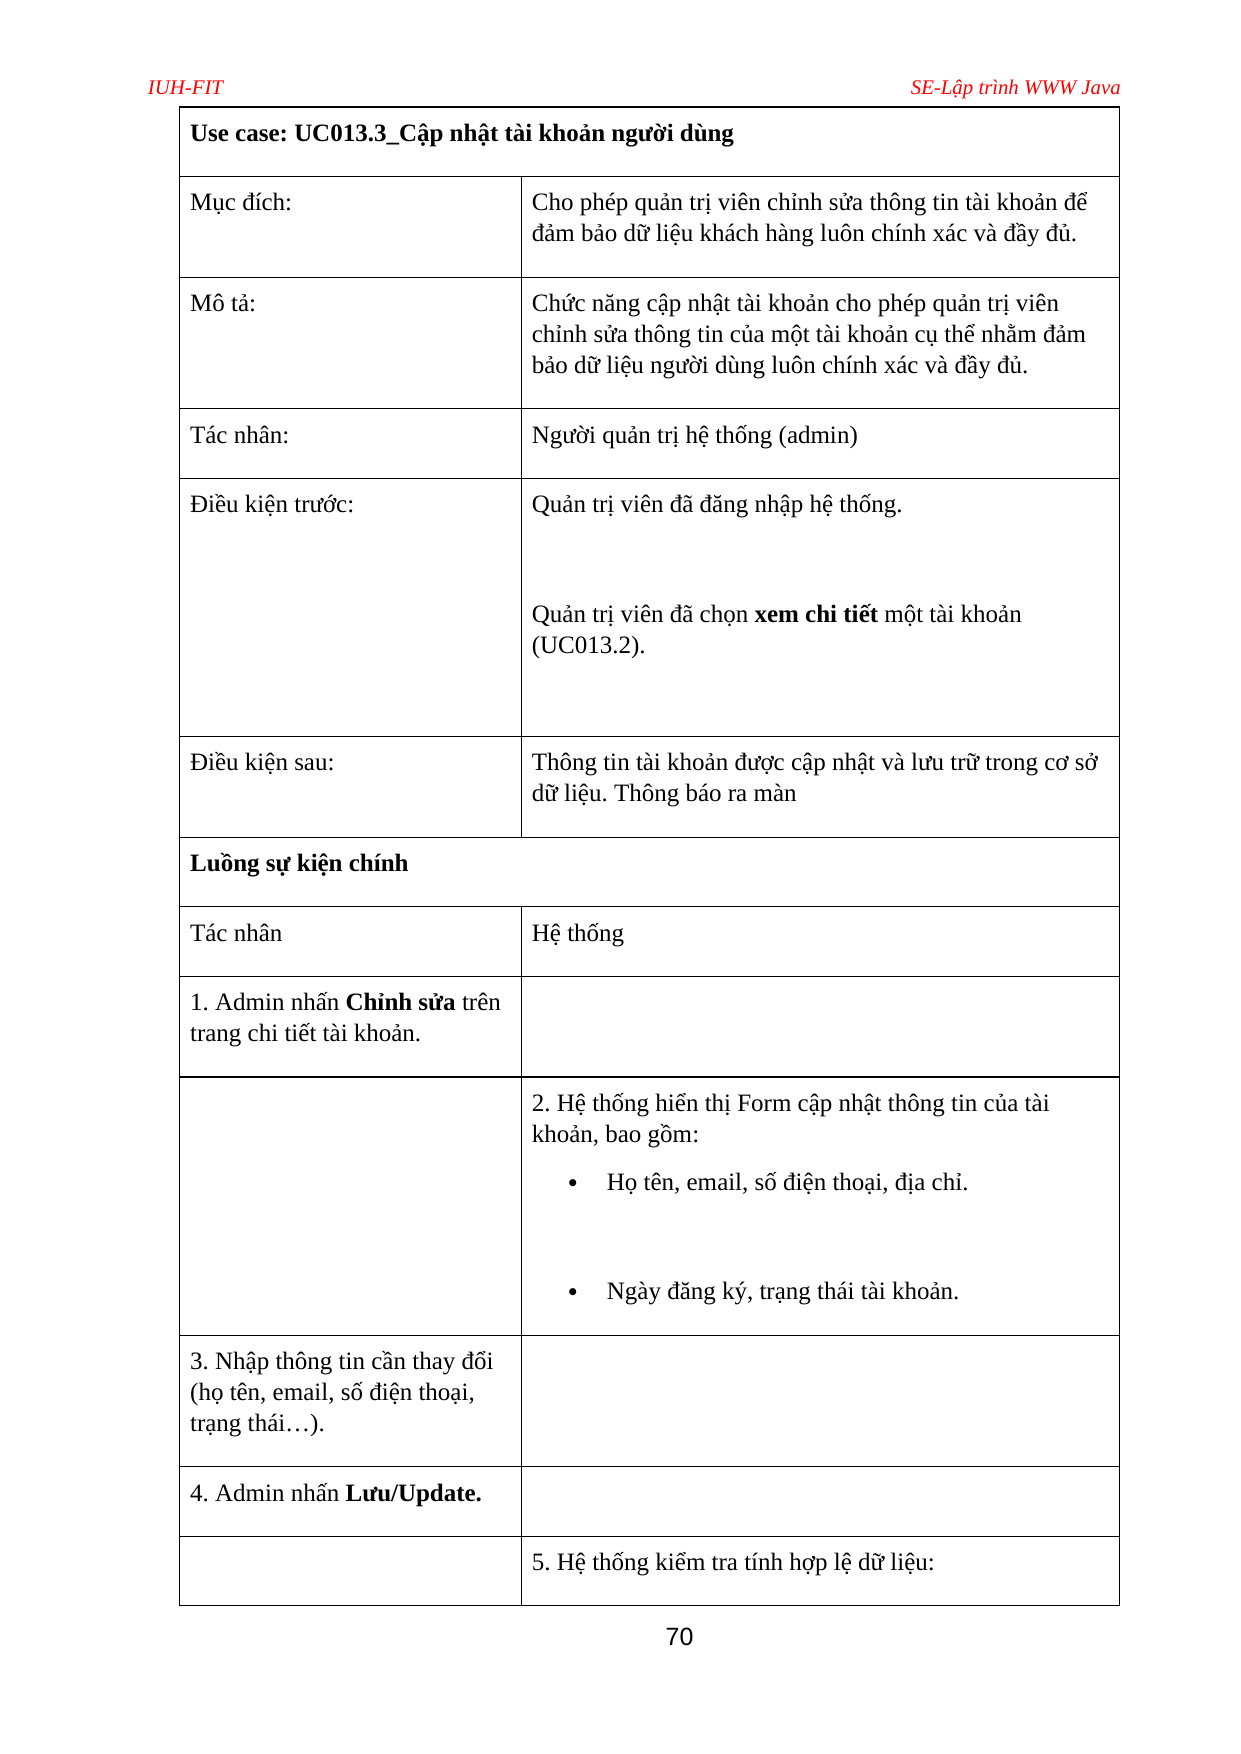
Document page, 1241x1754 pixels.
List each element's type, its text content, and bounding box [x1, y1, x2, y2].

table_cell Quản trị viên đã đăng nhập hệ thống. Quản trị viên đã chọn xem chi tiết một tài khoản (UC013.2). [522, 479, 1119, 736]
table_cell Tác nhân: [180, 409, 521, 478]
table_cell Thông tin tài khoản được cập nhật và lưu trữ trong cơ sở dữ liệu. Thông báo ra màn [522, 737, 1119, 837]
table_cell [522, 1336, 1119, 1466]
table_cell [180, 1537, 521, 1605]
table_cell 1. Admin nhấn Chỉnh sửa trên trang chi tiết tài khoản. [180, 977, 521, 1076]
table_cell Chức năng cập nhật tài khoản cho phép quản trị viên chỉnh sửa thông tin của một tài khoản cụ thể nhằm đảm bảo dữ liệu người dùng luôn chính xác và đầy đủ. [522, 278, 1119, 408]
table_cell Điều kiện sau: [180, 737, 521, 837]
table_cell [522, 1537, 1119, 1605]
table_cell [522, 977, 1119, 1076]
table_cell Luồng sự kiện chính [180, 838, 1119, 906]
table_cell Điều kiện trước: [180, 479, 521, 736]
table_cell Mục đích: [180, 177, 521, 277]
table_cell 4. Admin nhấn Lưu/Update. [180, 1467, 521, 1536]
table_cell 2. Hệ thống hiển thị Form cập nhật thông tin của tài khoản, bao gồm: Họ tên, email, số điện thoại, địa chỉ. Ngày đăng ký, trạng thái tài khoản. [522, 1078, 1119, 1334]
table_cell Tác nhân [180, 907, 521, 976]
table_cell Hệ thống [522, 907, 1119, 976]
table_cell Mô tả: [180, 278, 521, 408]
table_cell [522, 1467, 1119, 1536]
table_header Use case: UC013.3_Cập nhật tài khoản người dùng [180, 108, 1119, 176]
table_cell Cho phép quản trị viên chỉnh sửa thông tin tài khoản để đảm bảo dữ liệu khách hàng luôn chính xác và đầy đủ. [522, 177, 1119, 277]
table_cell [180, 1078, 521, 1334]
table_cell 3. Nhập thông tin cần thay đổi (họ tên, email, số điện thoại, trạng thái…). [180, 1336, 521, 1466]
table_cell Người quản trị hệ thống (admin) [522, 409, 1119, 478]
